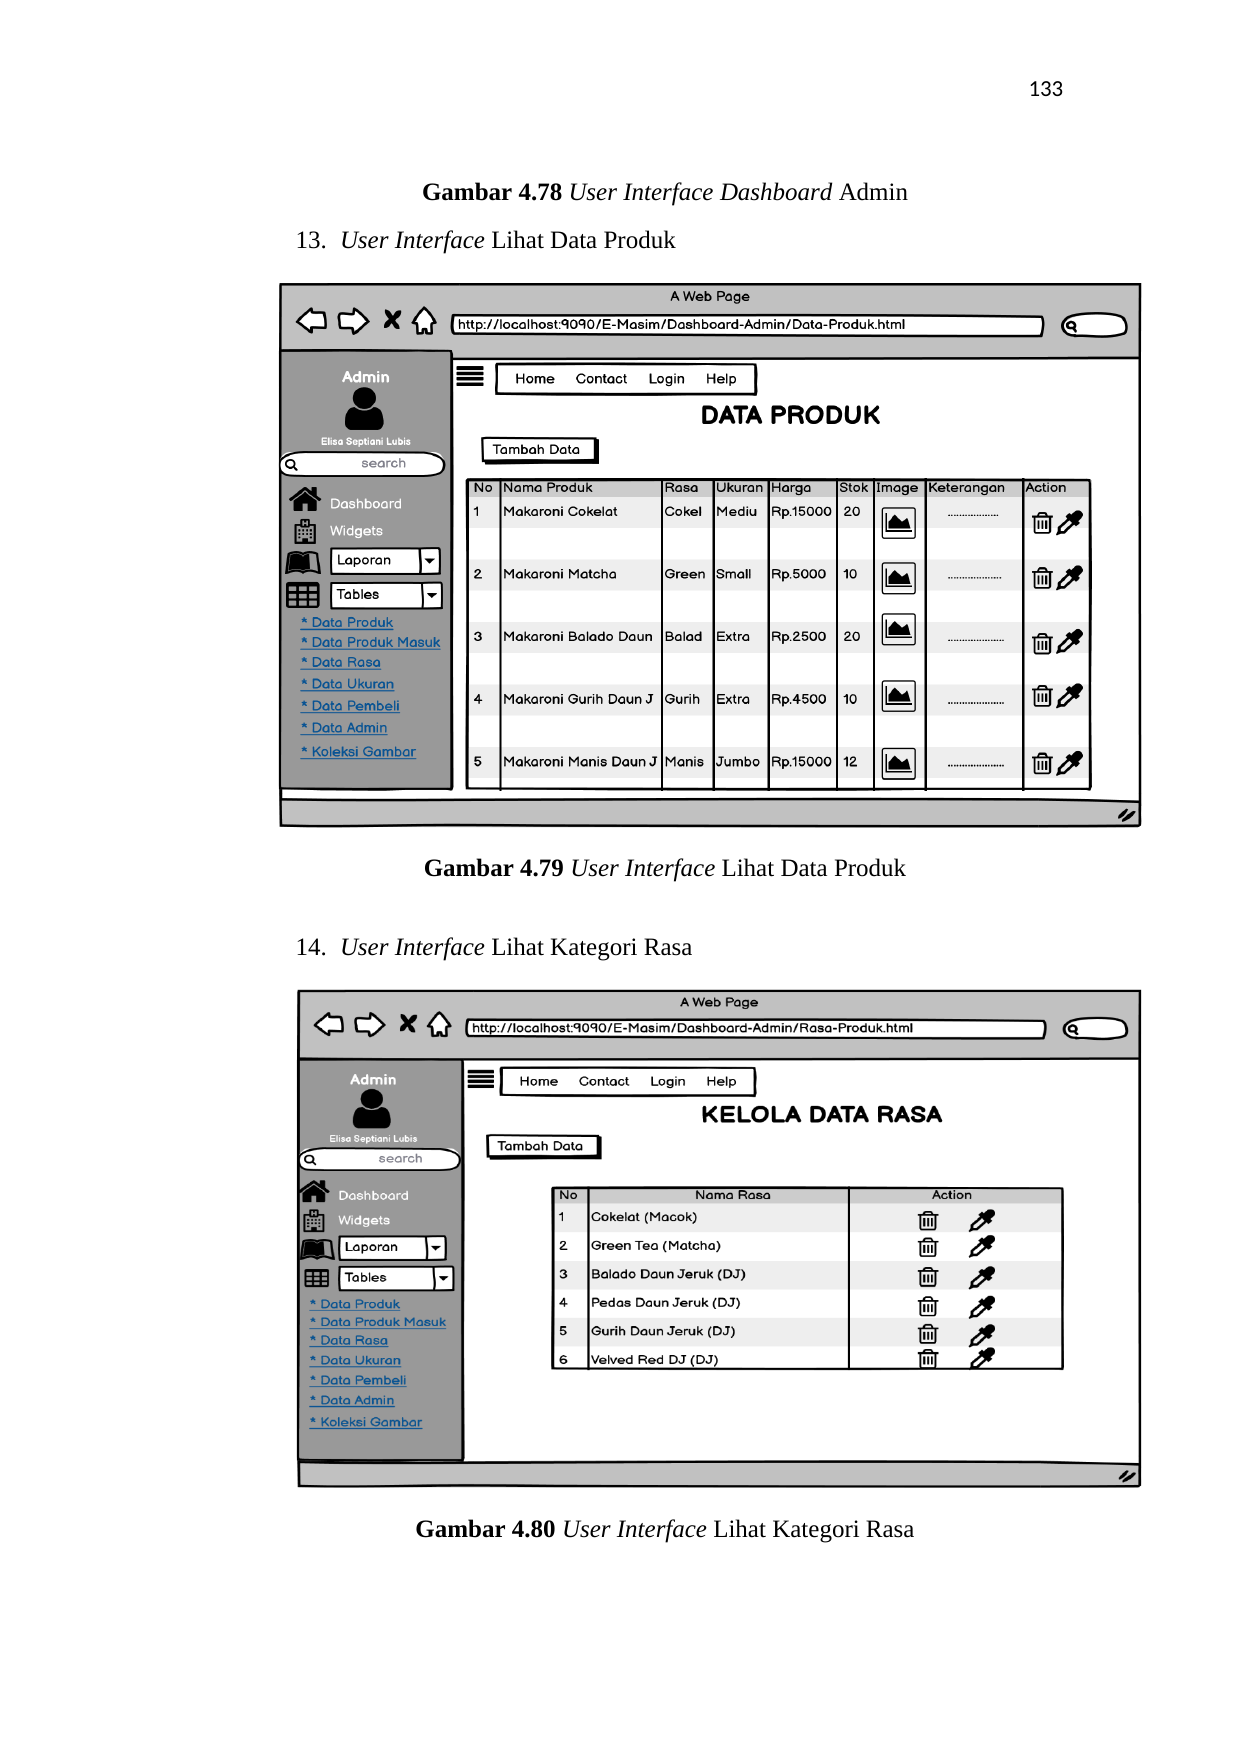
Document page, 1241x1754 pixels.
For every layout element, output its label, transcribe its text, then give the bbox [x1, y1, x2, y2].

list User Interface Lihat Kategori Rasa [295, 932, 1063, 961]
text Gambar 4.78 User Interface Dashboard Admin [399, 177, 930, 206]
picture [296, 989, 1142, 1488]
list User Interface Lihat Data Produk [295, 225, 1063, 254]
text Gambar 4.79 User Interface Lihat Data Produk [399, 828, 930, 882]
picture [278, 282, 1142, 828]
text Gambar 4.80 User Interface Lihat Kategori Rasa [399, 1488, 930, 1543]
